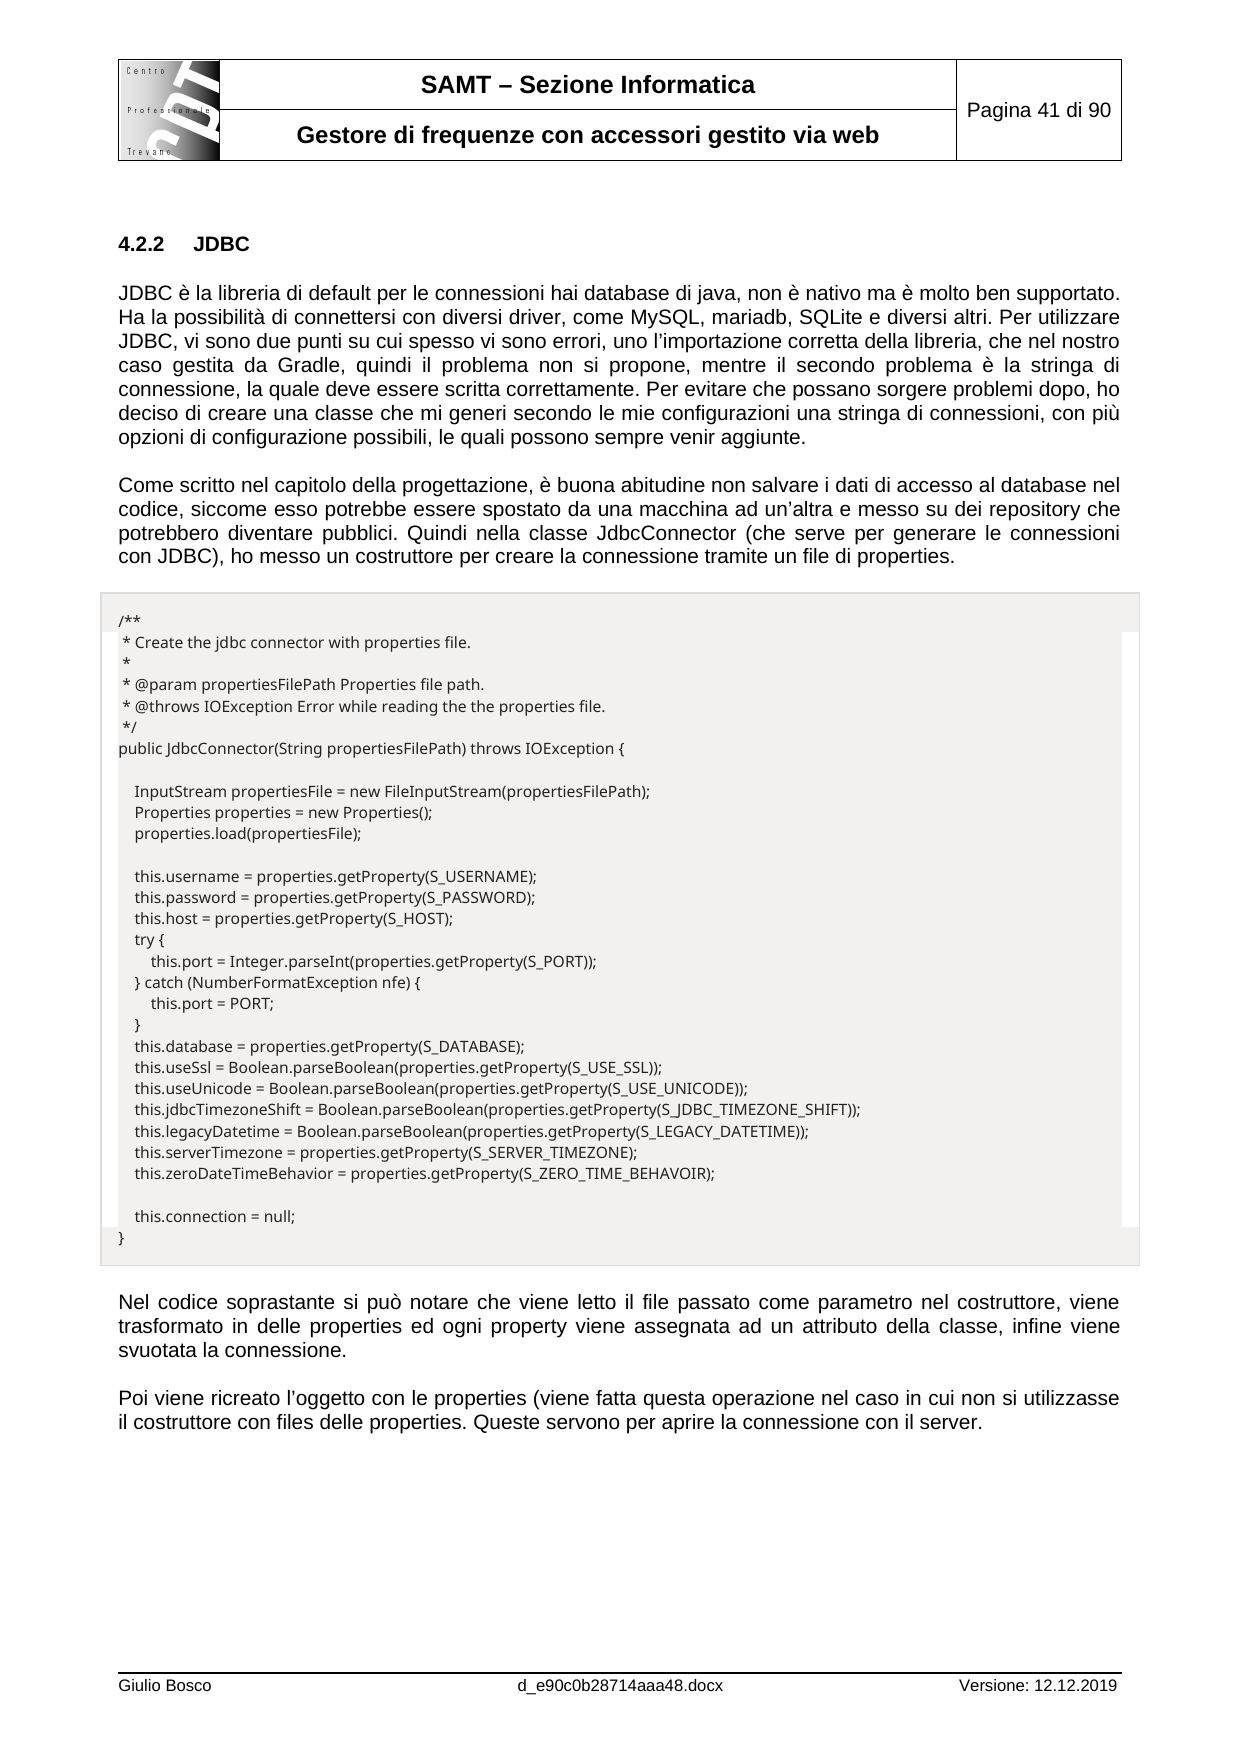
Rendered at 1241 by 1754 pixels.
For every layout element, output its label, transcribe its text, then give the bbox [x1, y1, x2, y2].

picture [119, 60, 220, 160]
text this.jdbcTimezoneShift = Boolean.parseBoolean(properties.getProperty(S_JDBC_TIMEZONE_SHIFT)); [118, 1099, 1122, 1120]
text Nel codice soprastante si può notare che viene letto il file passato come parametro nel costruttore, viene trasformato in delle properties ed ogni property viene assegnata ad un attributo della classe, infine viene svuotata la connessione. [118, 1290, 1122, 1362]
text /** [102, 594, 1139, 632]
text JDBC è la libreria di default per le connessioni hai database di java, non è nativo ma è molto ben supportato. Ha la possibilità di connettersi con diversi driver, come MySQL, mariadb, SQLite e diversi altri. Per utilizzare JDBC, vi sono due punti su cui spesso vi sono errori, uno l’importazione corretta della libreria, che nel nostro caso gestita da Gradle, quindi il problema non si propone, mentre il secondo problema è la stringa di connessione, la quale deve essere scritta correttamente. Per evitare che possano sorgere problemi dopo, ho deciso di creare una classe che mi generi secondo le mie configurazioni una stringa di connessioni, con più opzioni di configurazione possibili, le quali possono sempre venir aggiunte. [118, 281, 1122, 448]
text this.port = PORT; [118, 993, 1122, 1014]
text } [118, 1014, 1122, 1035]
text Come scritto nel capitolo della progettazione, è buona abitudine non salvare i dati di accesso al database nel codice, siccome esso potrebbe essere spostato da una macchina ad un’altra e messo su dei repository che potrebbero diventare pubblici. Quindi nella classe JdbcConnector (che serve per generare le connessioni con JDBC), ho messo un costruttore per creare la connessione tramite un file di properties. [118, 472, 1122, 568]
text InputStream propertiesFile = new FileInputStream(propertiesFilePath); [118, 780, 1122, 802]
text this.port = Integer.parseInt(properties.getProperty(S_PORT)); [118, 950, 1122, 972]
text this.useUnicode = Boolean.parseBoolean(properties.getProperty(S_USE_UNICODE)); [118, 1078, 1122, 1099]
text properties.load(propertiesFile); [118, 823, 1122, 844]
text try { [118, 929, 1122, 950]
text Poi viene ricreato l’oggetto con le properties (viene fatta questa operazione nel caso in cui non si utilizzasse il costruttore con files delle properties. Queste servono per aprire la connessione con il server. [118, 1386, 1122, 1434]
text } catch (NumberFormatException nfe) { [118, 972, 1122, 993]
text * @param propertiesFilePath Properties file path. [118, 674, 1122, 695]
text * Create the jdbc connector with properties file. [118, 632, 1122, 653]
text this.password = properties.getProperty(S_PASSWORD); [118, 887, 1122, 908]
text } [102, 1208, 1139, 1265]
text * @throws IOException Error while reading the the properties file. [118, 695, 1122, 717]
text this.zeroDateTimeBehavior = properties.getProperty(S_ZERO_TIME_BEHAVOIR); [118, 1163, 1122, 1184]
text this.useSsl = Boolean.parseBoolean(properties.getProperty(S_USE_SSL)); [118, 1057, 1122, 1078]
text this.database = properties.getProperty(S_DATABASE); [118, 1035, 1122, 1057]
text Properties properties = new Properties(); [118, 802, 1122, 823]
text this.host = properties.getProperty(S_HOST); [118, 908, 1122, 929]
text this.legacyDatetime = Boolean.parseBoolean(properties.getProperty(S_LEGACY_DATETIME)); [118, 1120, 1122, 1142]
text this.serverTimezone = properties.getProperty(S_SERVER_TIMEZONE); [118, 1142, 1122, 1163]
subtitle JDBC [118, 232, 1122, 256]
text */ [118, 717, 1122, 738]
text * [118, 653, 1122, 674]
text this.username = properties.getProperty(S_USERNAME); [118, 865, 1122, 887]
text public JdbcConnector(String propertiesFilePath) throws IOException { [118, 738, 1122, 759]
